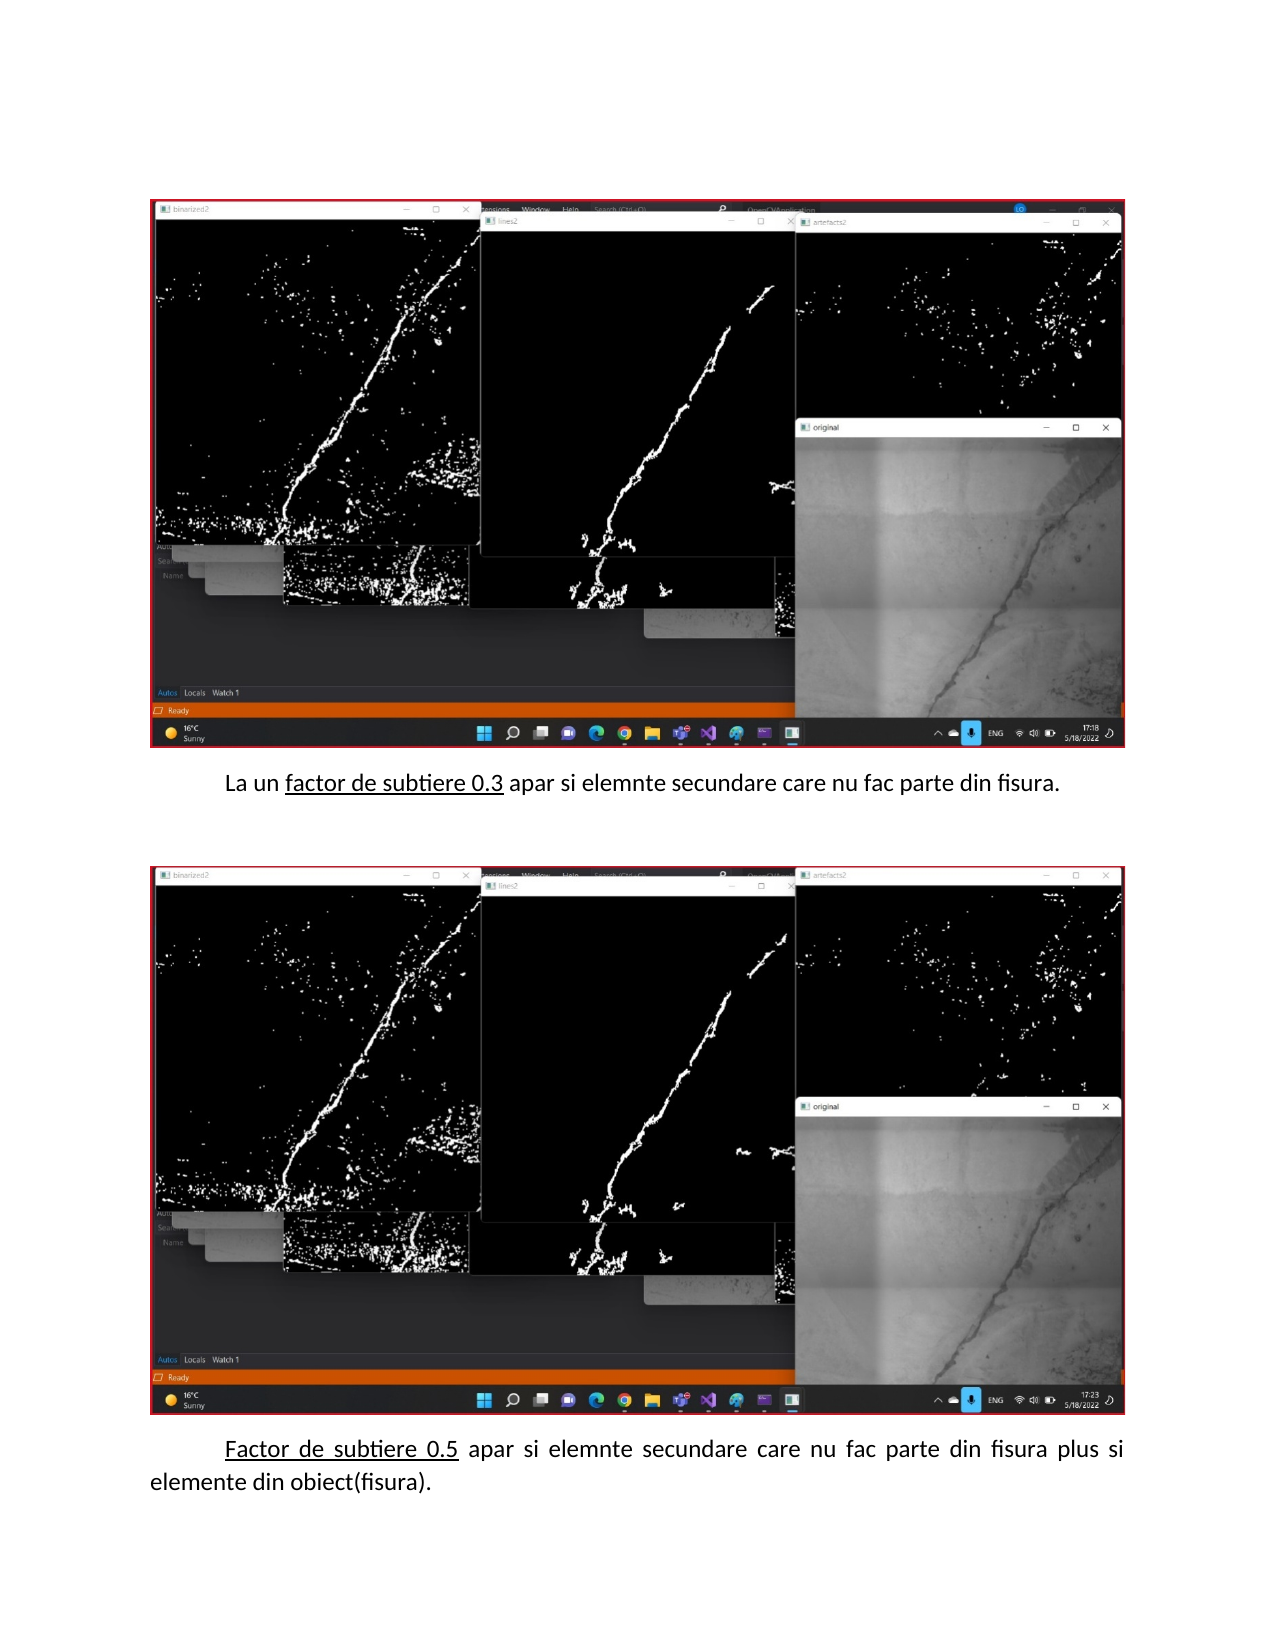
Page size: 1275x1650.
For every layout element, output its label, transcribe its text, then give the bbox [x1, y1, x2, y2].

text La un factor de subtiere 0.3 apar si elemnte secundare care nu fac parte din fisura. [150, 767, 1125, 797]
picture [150, 199, 1125, 748]
text Factor de subtiere 0.5 apar si elemnte secundare care nu fac parte din fisura plus si elemente din obiect(fisura). [150, 1433, 1125, 1497]
picture [150, 866, 1125, 1415]
